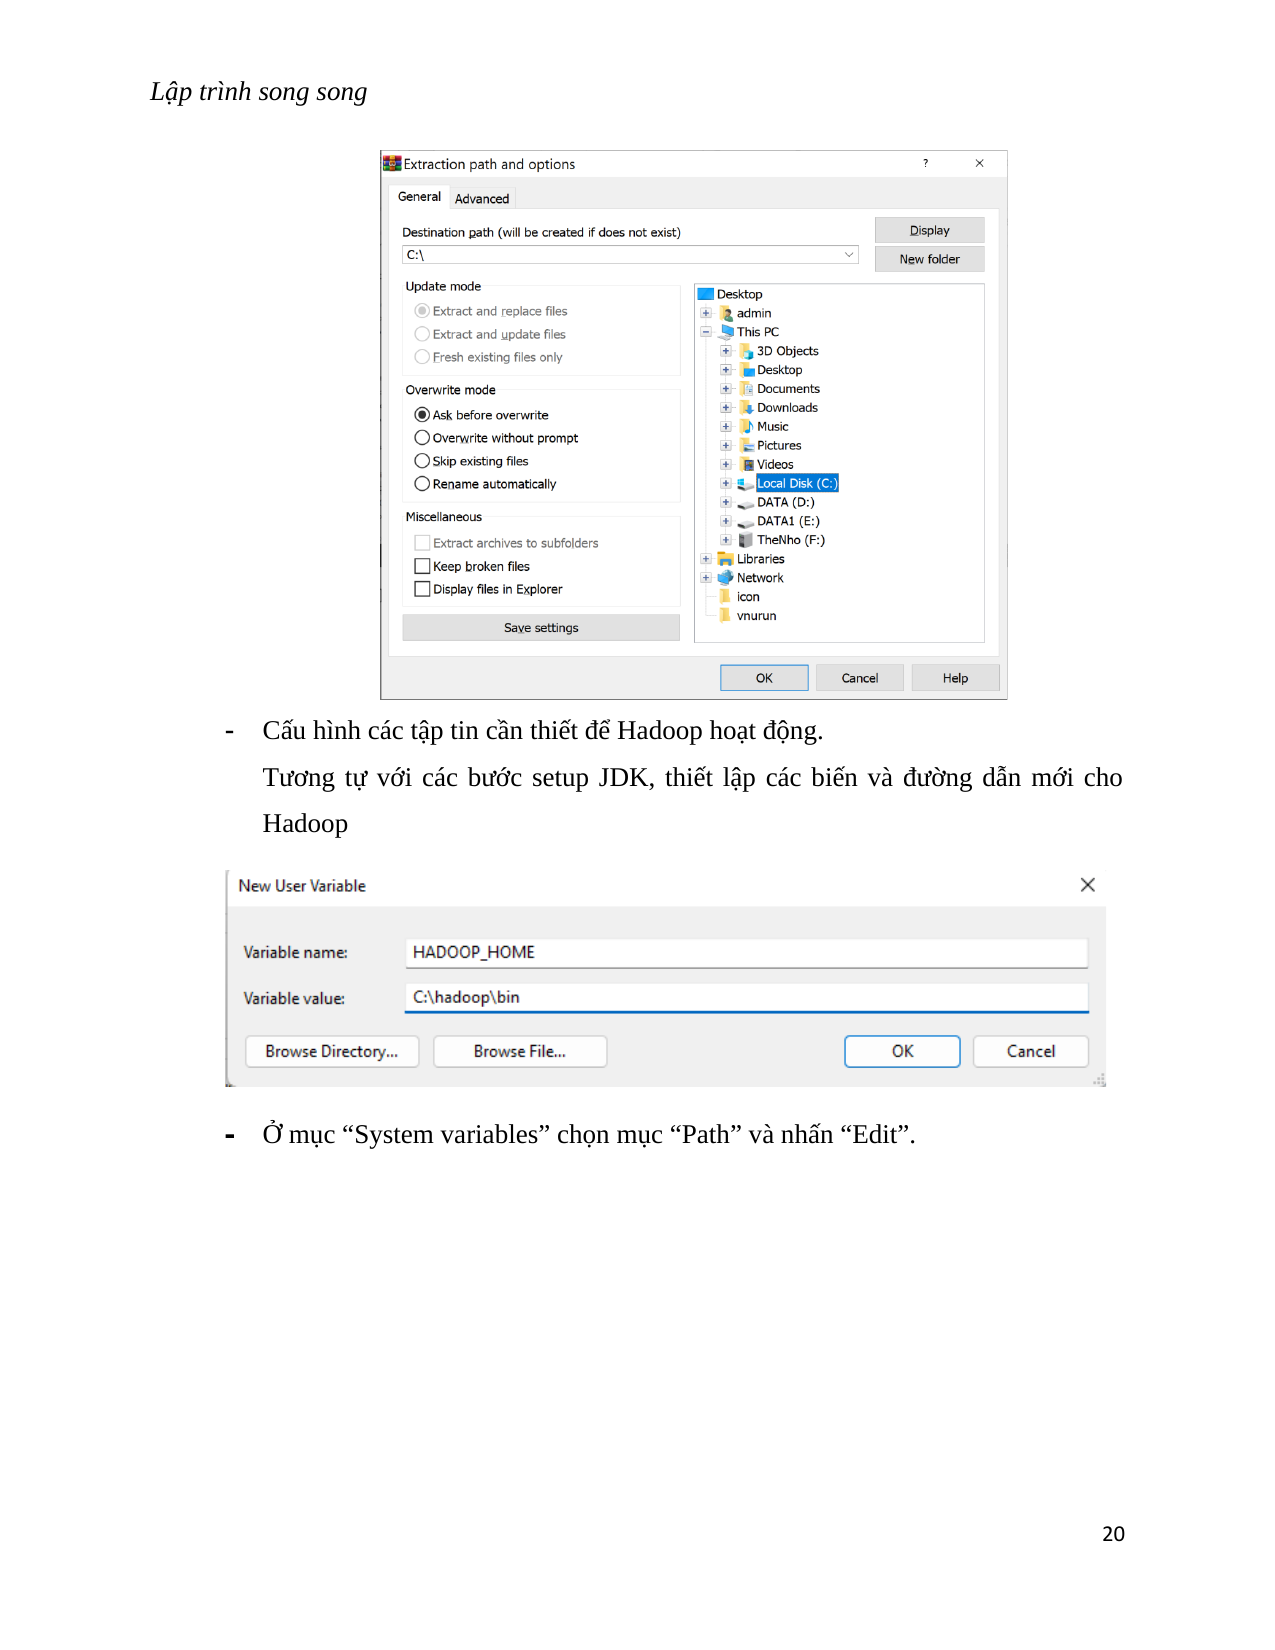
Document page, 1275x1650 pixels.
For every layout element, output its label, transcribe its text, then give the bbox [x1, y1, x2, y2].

picture [380, 150, 1008, 700]
picture [225, 870, 1107, 1087]
list Tương tự với các bước setup JDK, thiết lập các biến và đường dẫn mới cho Hadoop [262, 761, 1125, 839]
list Ở mục “System variables” chọn mục “Path” và nhấn “Edit”. [225, 1118, 1125, 1149]
list Cấu hình các tập tin cần thiết để Hadoop hoạt động. [225, 714, 1125, 745]
